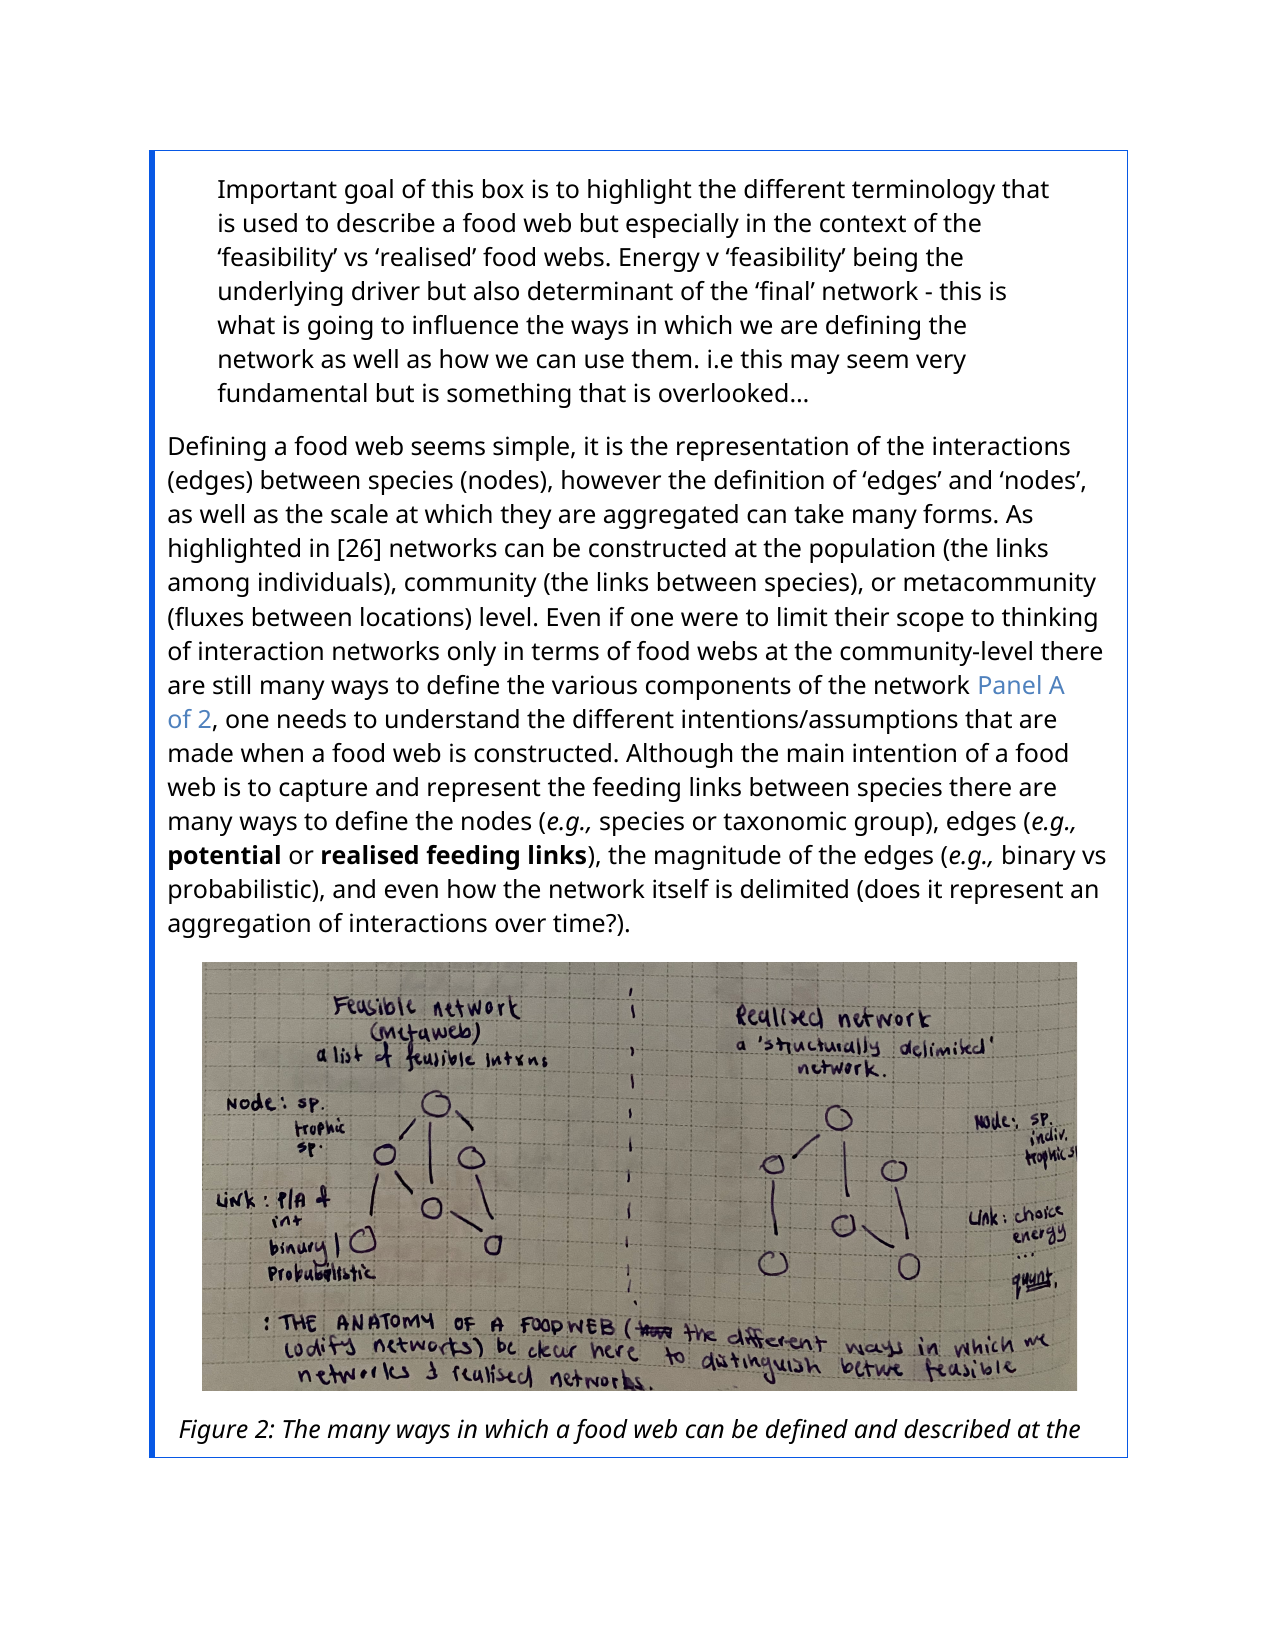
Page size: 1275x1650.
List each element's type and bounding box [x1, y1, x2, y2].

picture [202, 962, 1078, 1391]
table_cell [155, 151, 1127, 1457]
